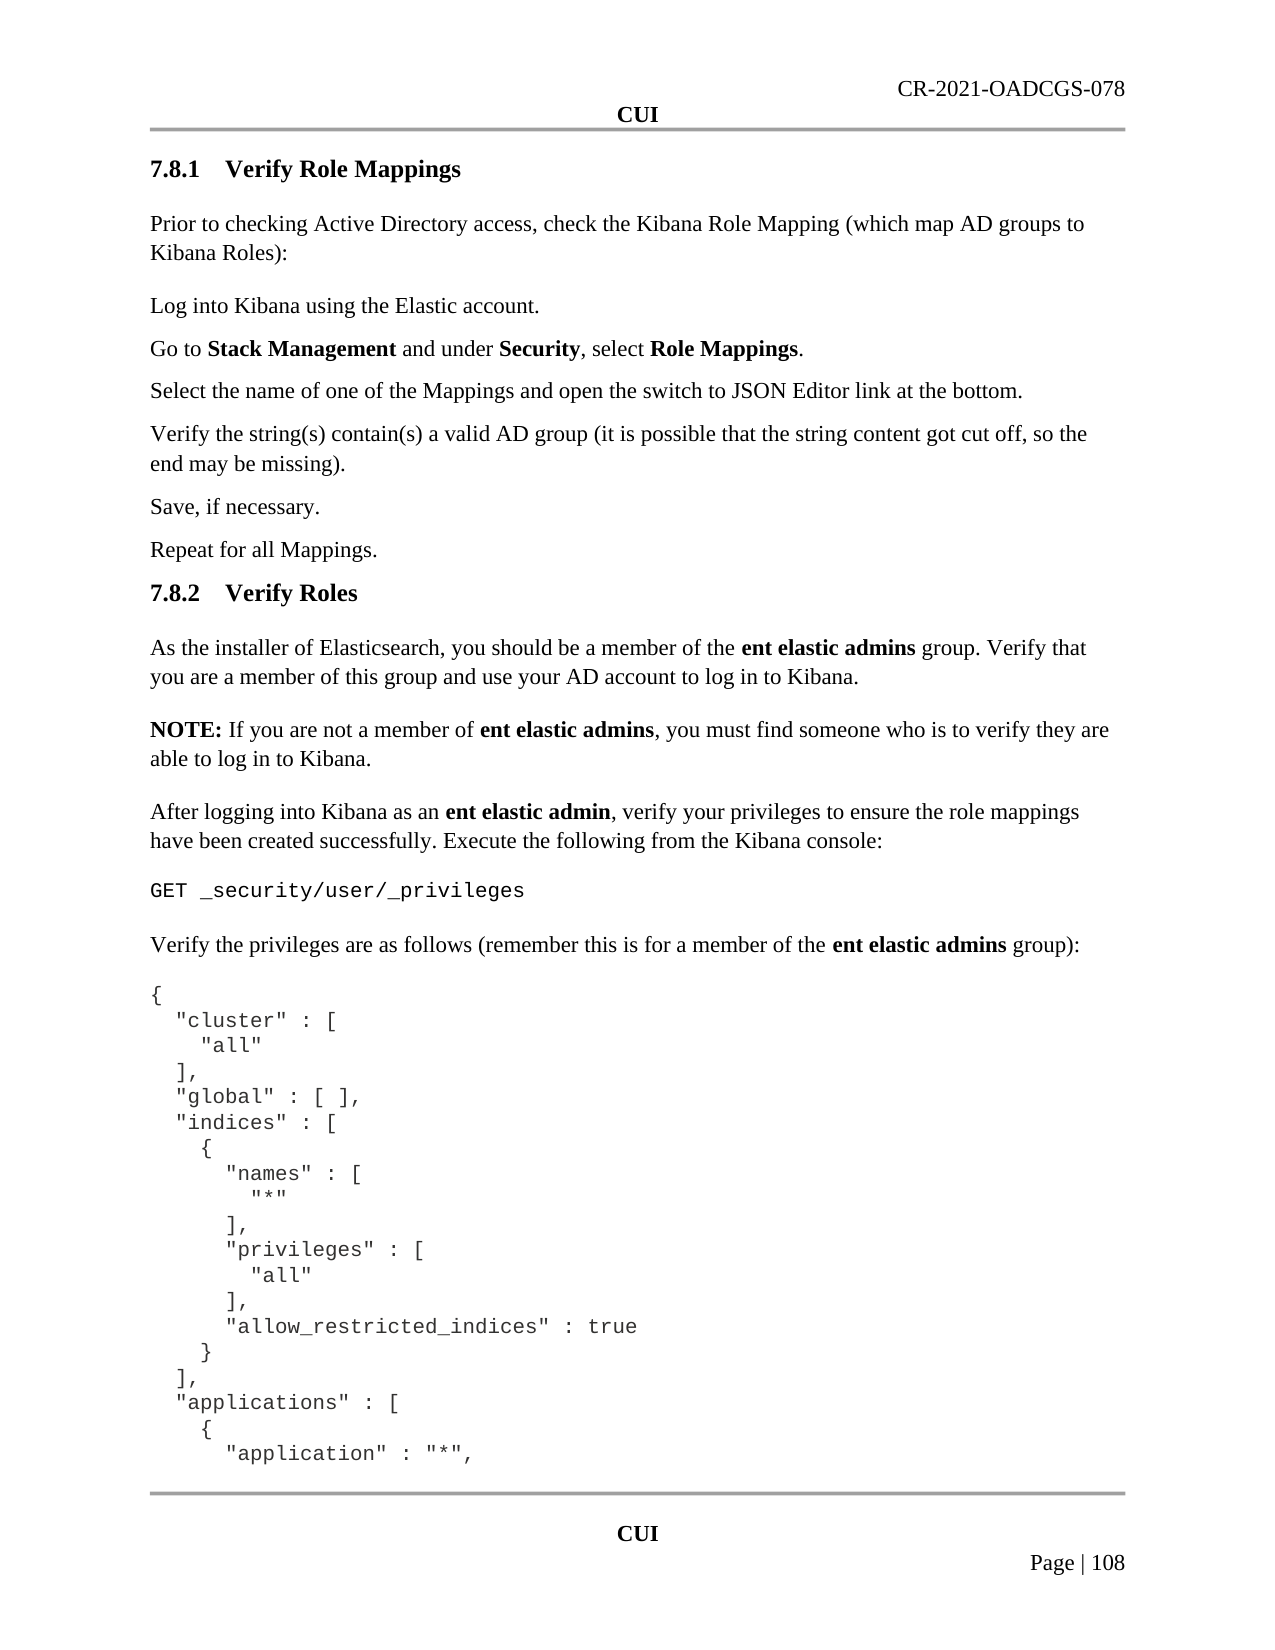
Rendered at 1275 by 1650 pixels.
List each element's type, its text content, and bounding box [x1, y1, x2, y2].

text "application" : "*", [150, 1443, 1125, 1467]
text Verify the privileges are as follows (remember this is for a member of the ent elastic admins group): [150, 931, 1125, 957]
text "all" [150, 1035, 1125, 1059]
text "*" [150, 1188, 1125, 1212]
text "allow_restricted_indices" : true [150, 1316, 1125, 1339]
text ], [150, 1061, 1125, 1084]
text Go to Stack Management and under Security, select Role Mappings. [150, 335, 1125, 361]
text GET _security/user/_privileges [150, 880, 1125, 904]
text NOTE: If you are not a member of ent elastic admins, you must find someone who is to verify they are able to log in to Kibana. [150, 716, 1125, 771]
text "privileges" : [ [150, 1239, 1125, 1263]
text { [150, 1137, 1125, 1161]
text ], [150, 1290, 1125, 1314]
text Save, if necessary. [150, 493, 1125, 519]
text "all" [150, 1265, 1125, 1288]
text "applications" : [ [150, 1392, 1125, 1416]
text After logging into Kibana as an ent elastic admin, verify your privileges to ensure the role mappings have been created successfully. Execute the following from the Kibana console: [150, 798, 1125, 853]
text Repeat for all Mappings. [150, 536, 1125, 562]
text Log into Kibana using the Elastic account. [150, 292, 1125, 318]
text "names" : [ [150, 1163, 1125, 1186]
subtitle Verify Role Mappings [150, 154, 1125, 183]
text ], [150, 1214, 1125, 1237]
text Select the name of one of the Mappings and open the switch to JSON Editor link at the bottom. [150, 377, 1125, 404]
text As the installer of Elasticsearch, you should be a member of the ent elastic admins group. Verify that you are a member of this group and use your AD account to log in to Kibana. [150, 634, 1125, 689]
text "cluster" : [ [150, 1009, 1125, 1033]
text "global" : [ ], [150, 1086, 1125, 1110]
text { [150, 1418, 1125, 1442]
text Prior to checking Active Directory access, check the Kibana Role Mapping (which map AD groups to Kibana Roles): [150, 210, 1125, 265]
text } [150, 1341, 1125, 1365]
text Verify the string(s) contain(s) a valid AD group (it is possible that the string content got cut off, so the end may be missing). [150, 420, 1125, 477]
text ], [150, 1367, 1125, 1391]
subtitle Verify Roles [150, 578, 1125, 607]
text "indices" : [ [150, 1112, 1125, 1135]
text { [150, 984, 1125, 1008]
